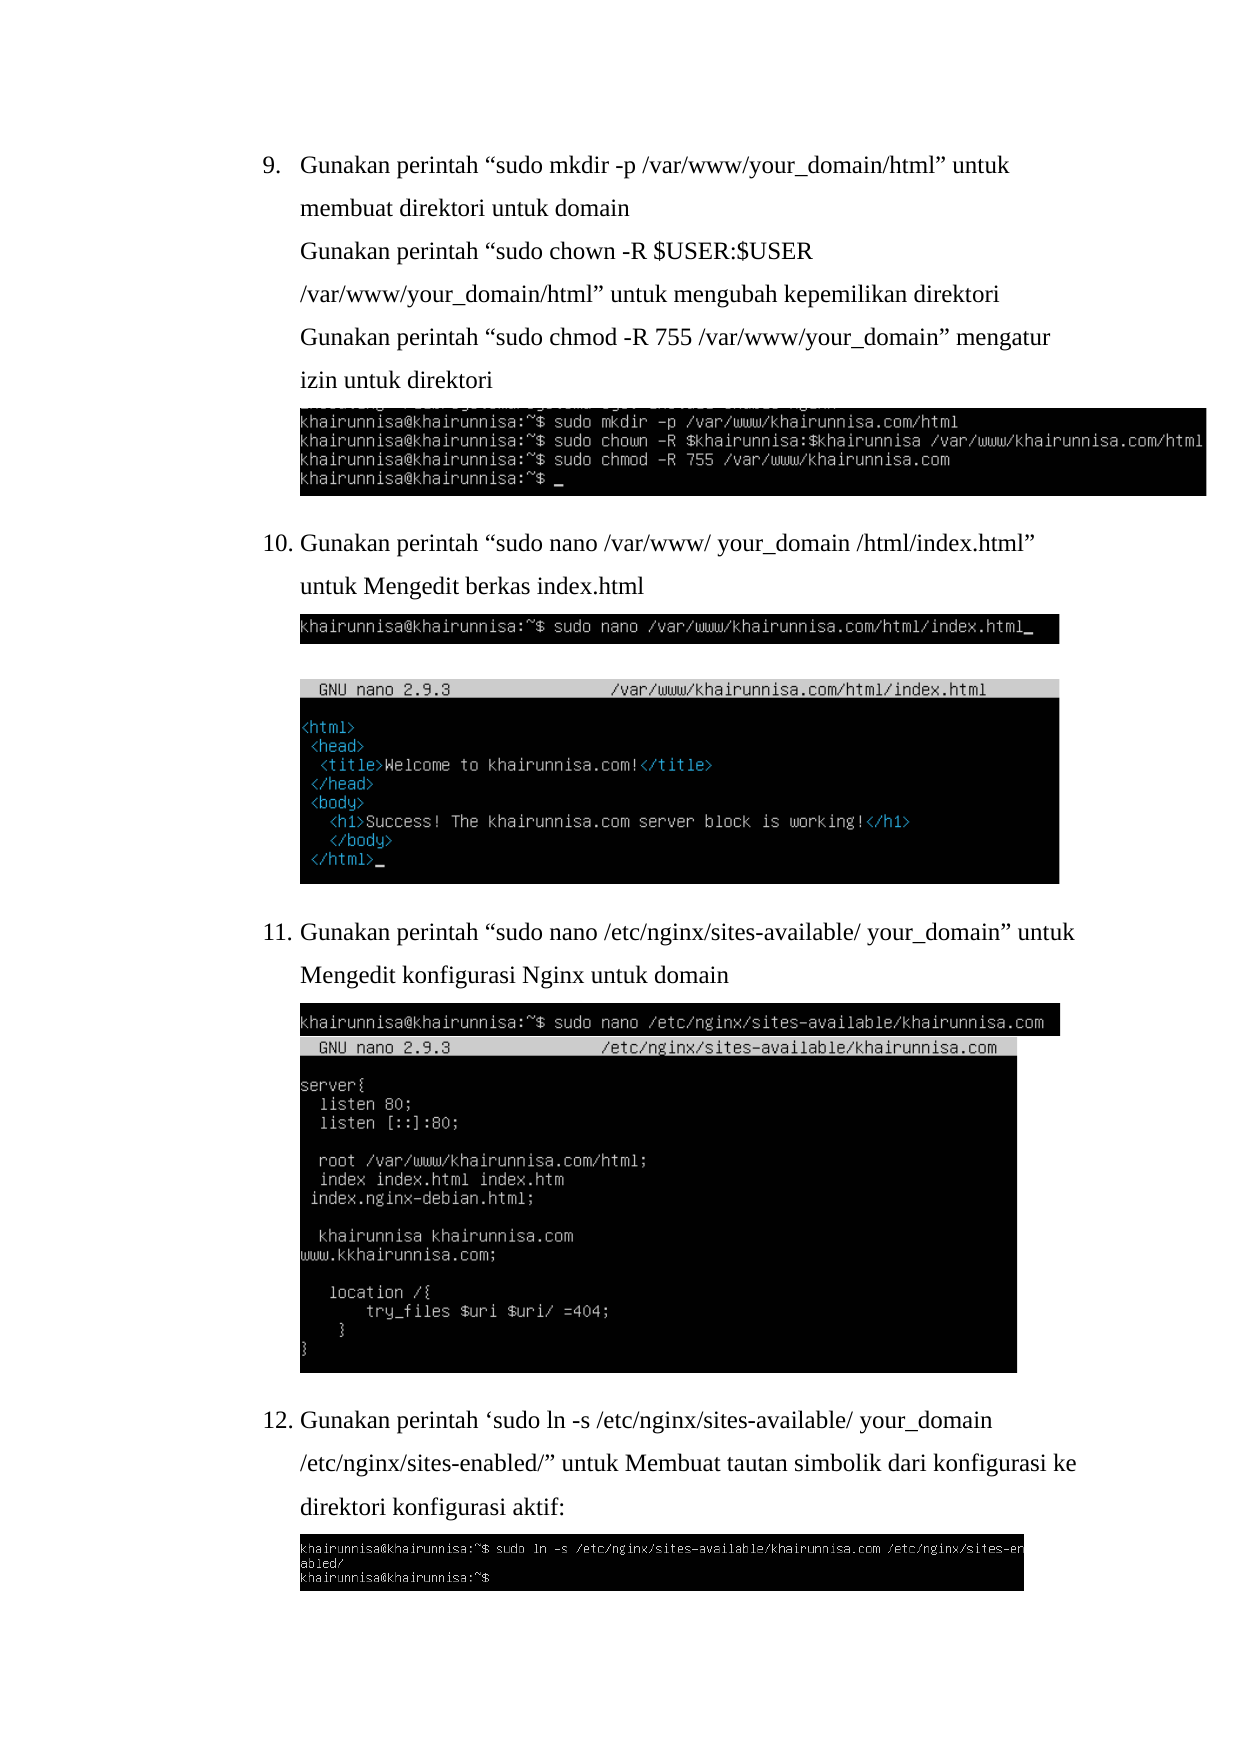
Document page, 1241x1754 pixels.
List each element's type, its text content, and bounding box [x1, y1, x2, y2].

picture [300, 1534, 1024, 1591]
list Gunakan perintah “sudo chmod -R 755 /var/www/your_domain” mengatur izin untuk direktori [300, 322, 1090, 394]
picture [300, 679, 1060, 884]
picture [300, 614, 1060, 644]
picture [300, 408, 1207, 496]
list Gunakan perintah “sudo nano /etc/nginx/sites-available/ your_domain” untuk Mengedit konfigurasi Nginx untuk domain [262, 917, 1090, 989]
list Gunakan perintah “sudo mkdir -p /var/www/your_domain/html” untuk membuat direktori untuk domain [262, 150, 1090, 222]
list Gunakan perintah ‘sudo ln -s /etc/nginx/sites-available/ your_domain /etc/nginx/sites-enabled/” untuk Membuat tautan simbolik dari konfigurasi ke direktori konfigurasi aktif: [262, 1405, 1090, 1520]
list Gunakan perintah “sudo nano /var/www/ your_domain /html/index.html” untuk Mengedit berkas index.html [262, 528, 1090, 600]
list Gunakan perintah “sudo chown -R $USER:$USER /var/www/your_domain/html” untuk mengubah kepemilikan direktori [300, 236, 1090, 308]
picture [300, 1003, 1061, 1036]
picture [300, 1037, 1018, 1373]
